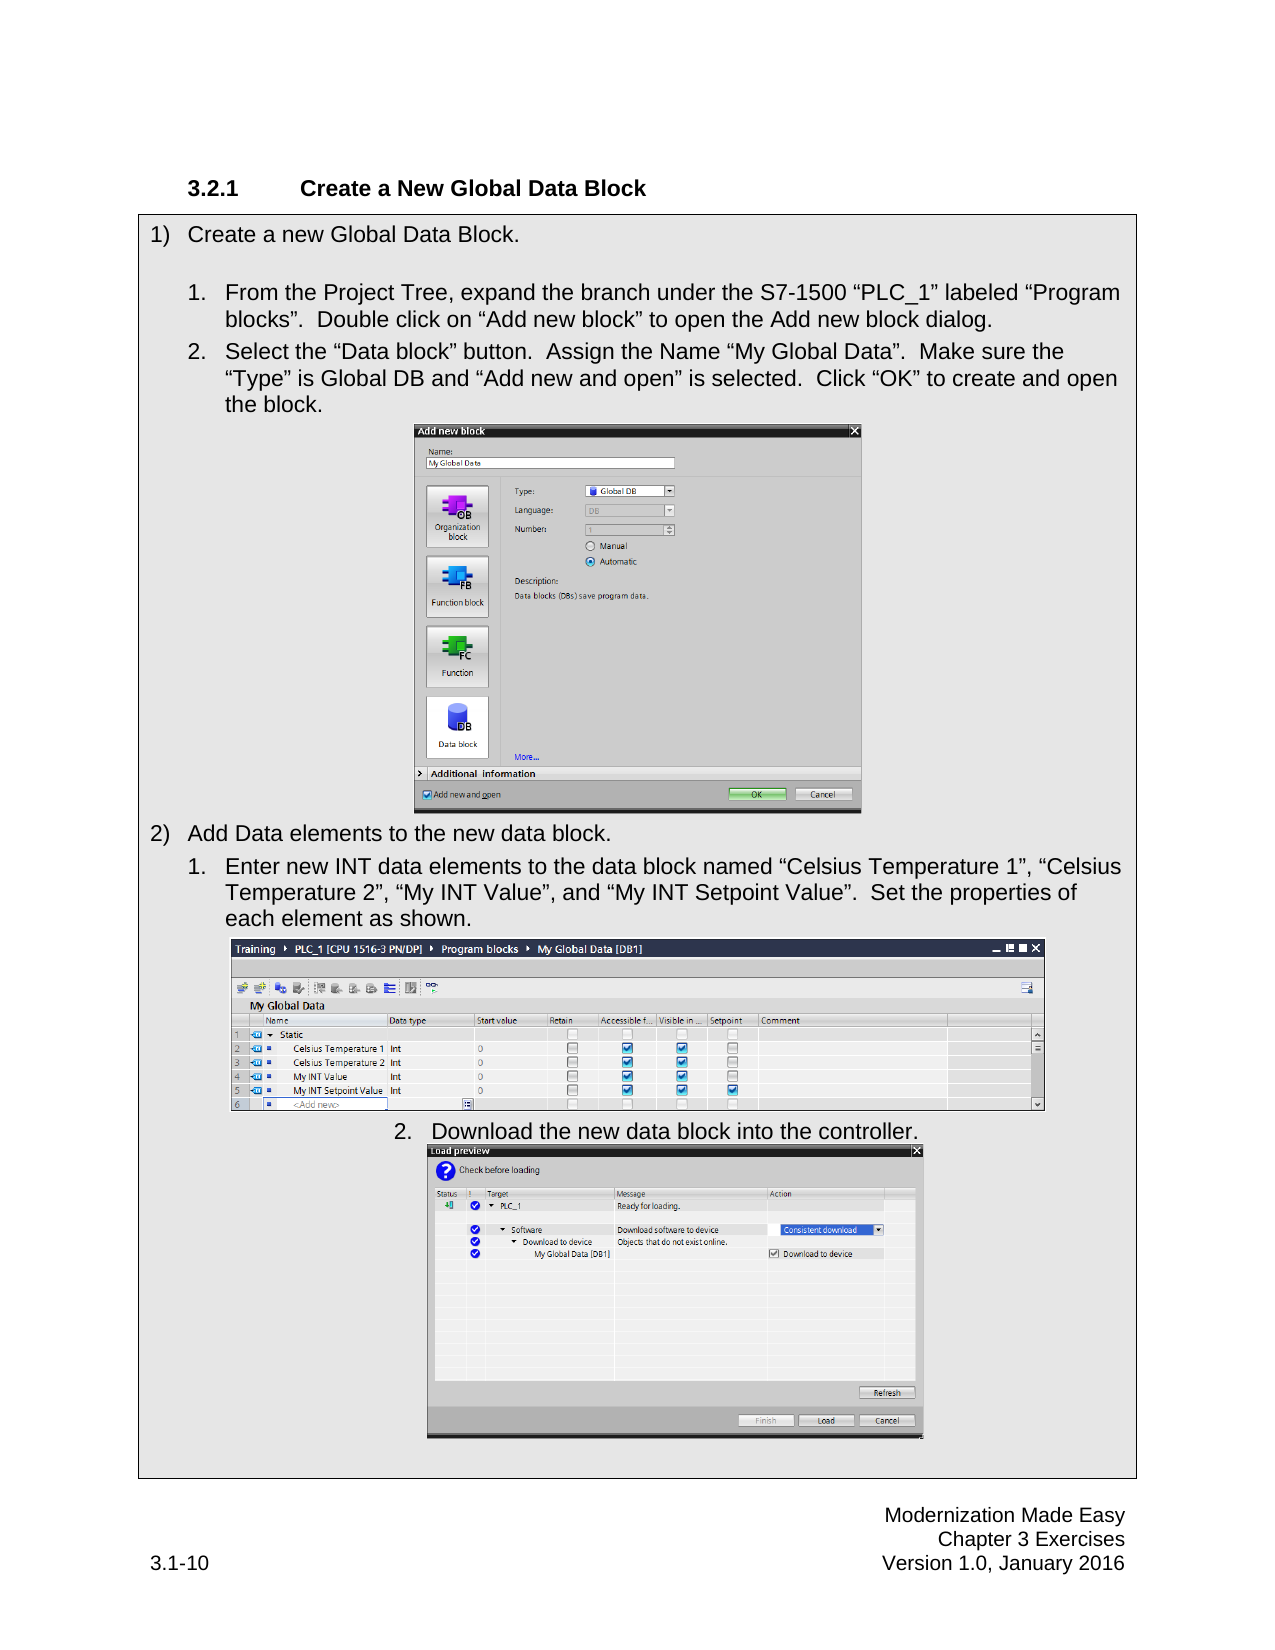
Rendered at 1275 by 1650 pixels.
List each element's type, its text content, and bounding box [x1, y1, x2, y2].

picture [426, 1143, 924, 1439]
subtitle Create a New Global Data Block [187, 175, 1125, 201]
picture [413, 423, 862, 814]
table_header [139, 215, 1136, 1478]
picture [229, 937, 1046, 1112]
